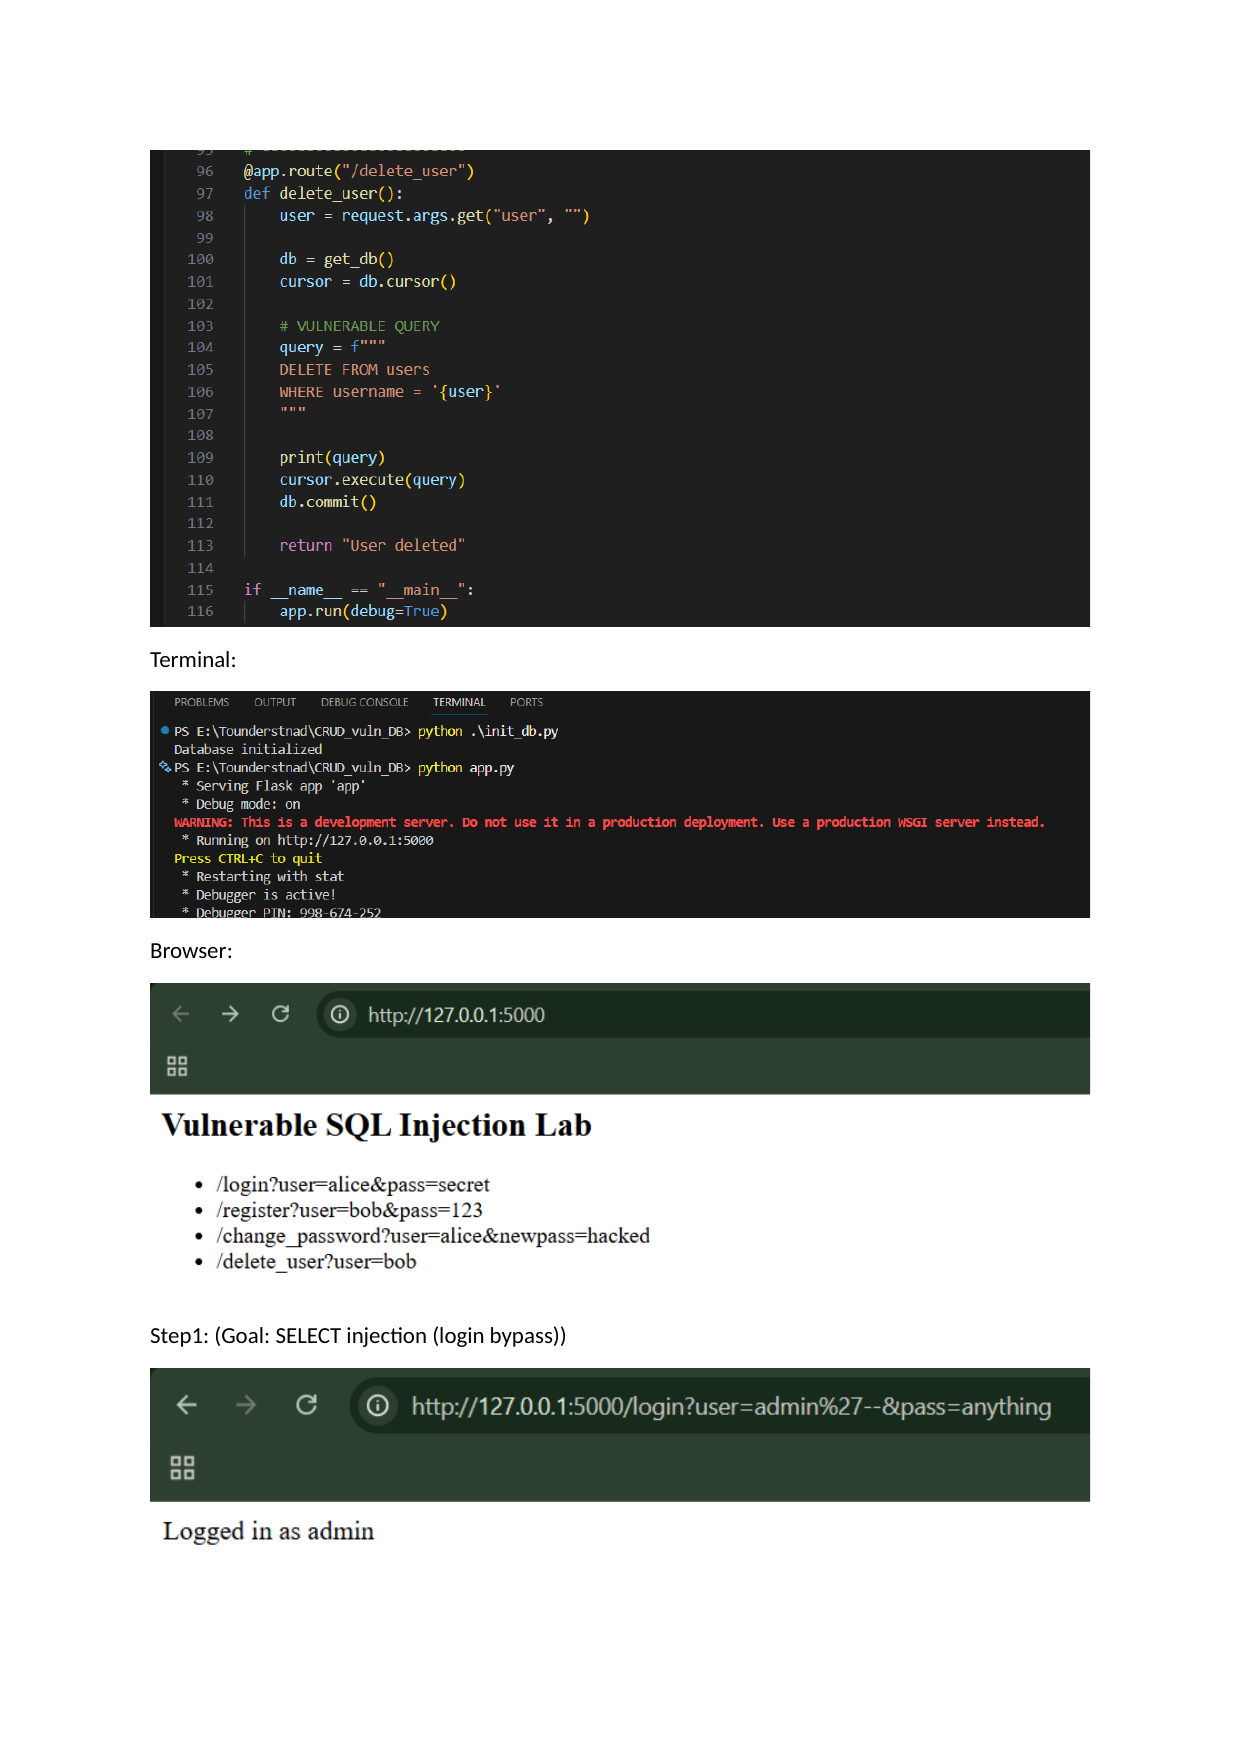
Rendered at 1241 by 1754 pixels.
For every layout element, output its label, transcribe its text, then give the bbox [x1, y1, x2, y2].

text Step1: (Goal: SELECT injection (login bypass)) [150, 1322, 1090, 1349]
picture [150, 1368, 1091, 1553]
picture [150, 691, 1091, 918]
text Browser: [150, 936, 1090, 964]
text Terminal: [150, 645, 1090, 673]
picture [150, 150, 1091, 627]
picture [150, 983, 1091, 1303]
